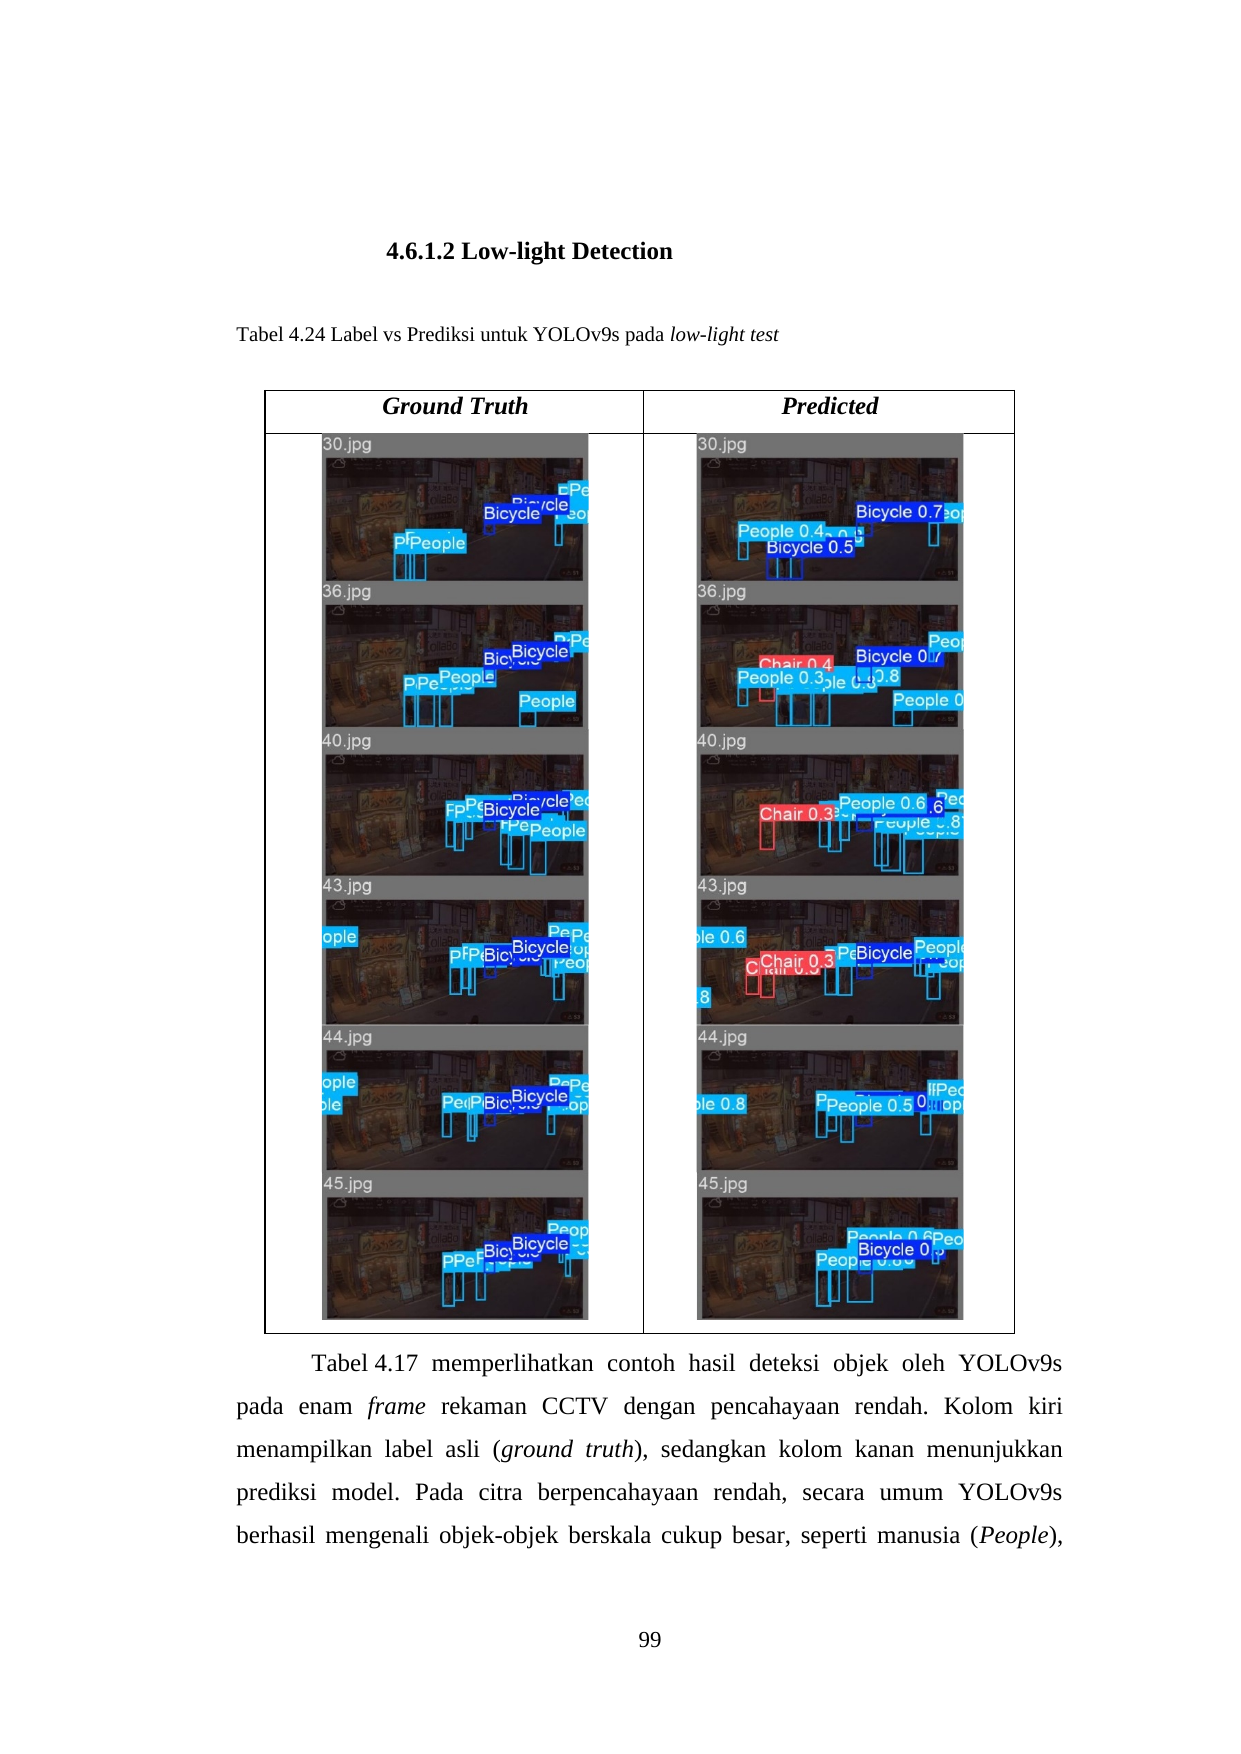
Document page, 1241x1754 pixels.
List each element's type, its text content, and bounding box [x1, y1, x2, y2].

picture [951, 815, 960, 828]
table_cell [644, 434, 1014, 1333]
picture [696, 931, 714, 943]
subtitle 4.6.1.2 Low-light Detection [386, 236, 1063, 265]
text Tabel .17 Label vs Prediksi untuk YOLOv9s pada low-light test [236, 322, 1063, 346]
table_cell [266, 434, 643, 1333]
picture [321, 433, 589, 1320]
table_header Predicted [644, 391, 1014, 433]
picture [696, 433, 964, 1320]
picture [578, 1251, 589, 1255]
table_header Ground Truth [266, 391, 643, 433]
